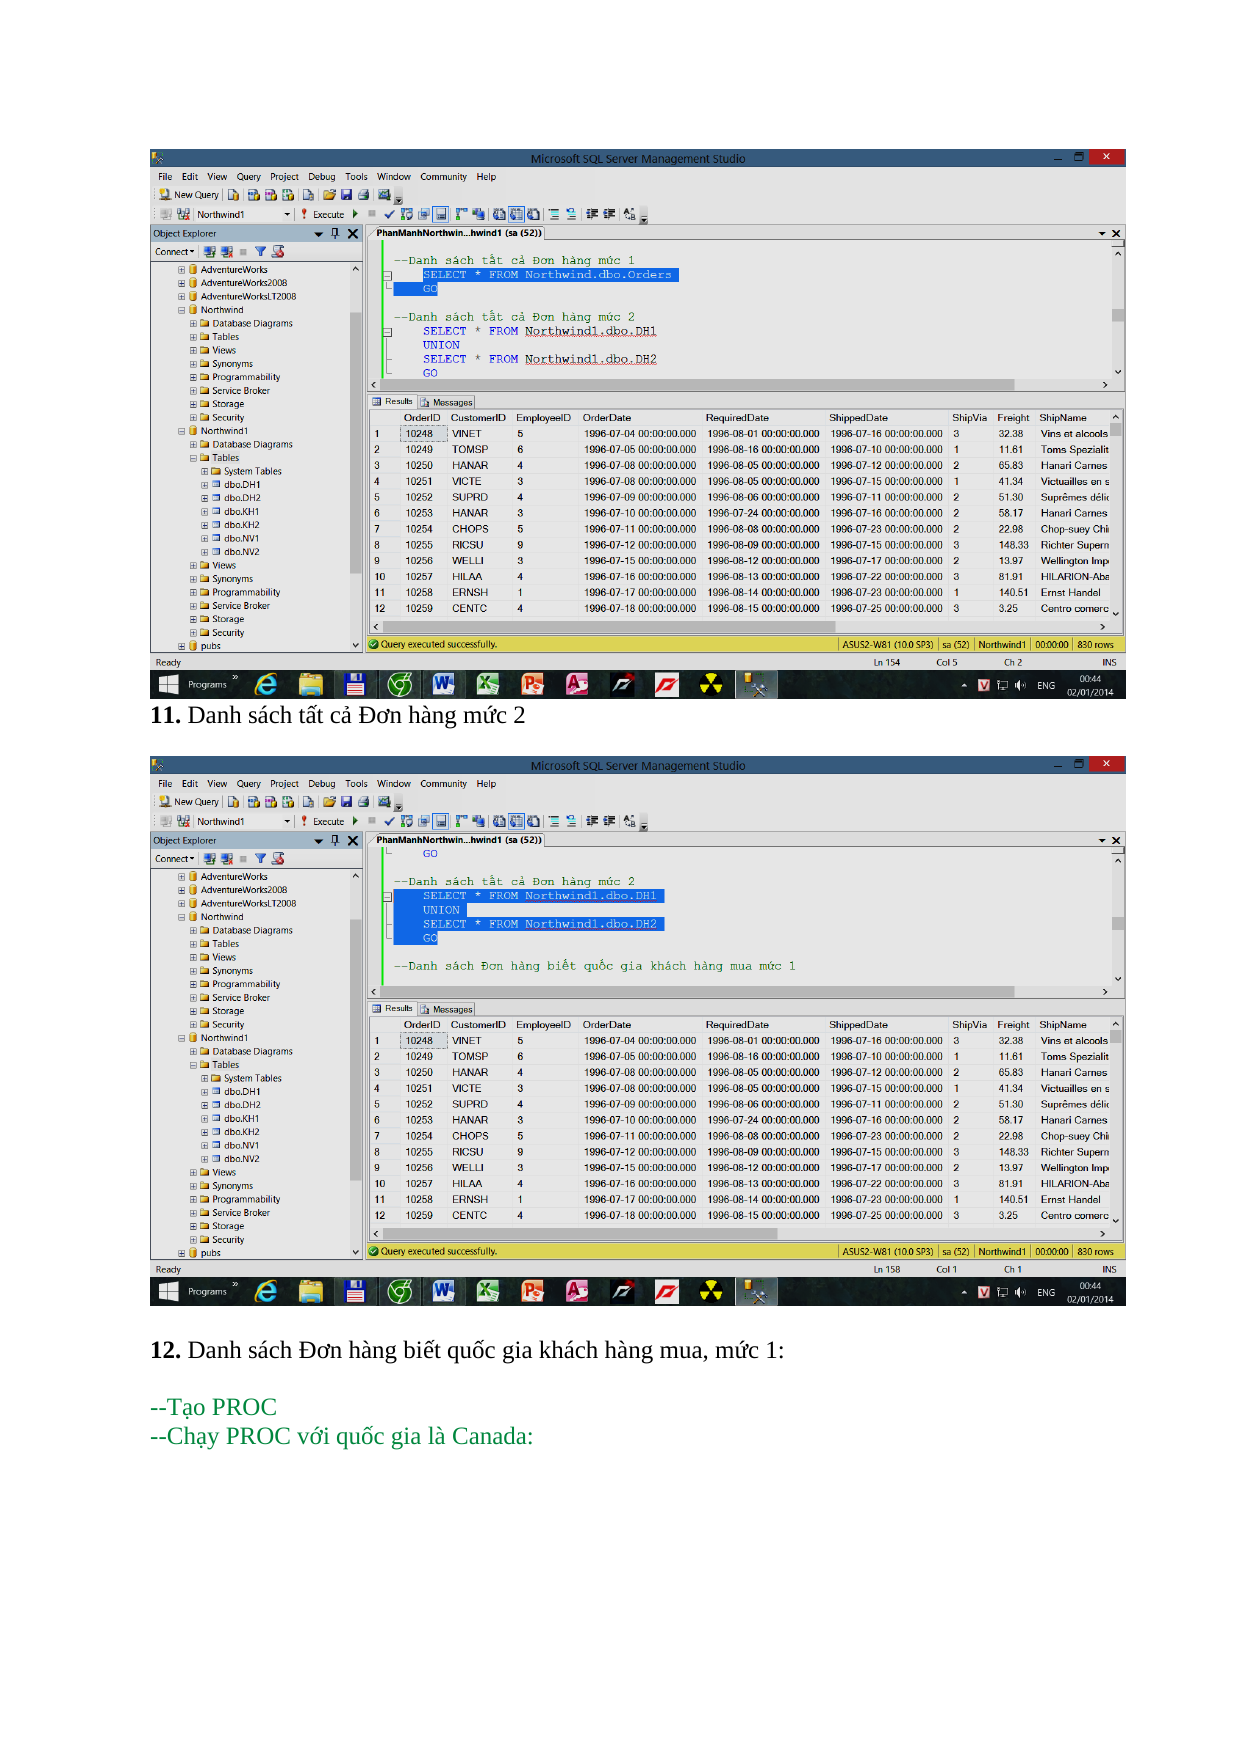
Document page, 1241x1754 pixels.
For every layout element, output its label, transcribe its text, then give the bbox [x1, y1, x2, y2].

text --Chạy PROC với quốc gia là Canada: [150, 1421, 1090, 1450]
list Danh sách Đơn hàng biết quốc gia khách hàng mua, mức 1: [150, 1335, 1090, 1364]
text --Tạo PROC [150, 1392, 1090, 1421]
list Danh sách tất cả Đơn hàng mức 2 [150, 700, 1090, 729]
picture [150, 756, 1126, 1306]
picture [150, 149, 1126, 699]
